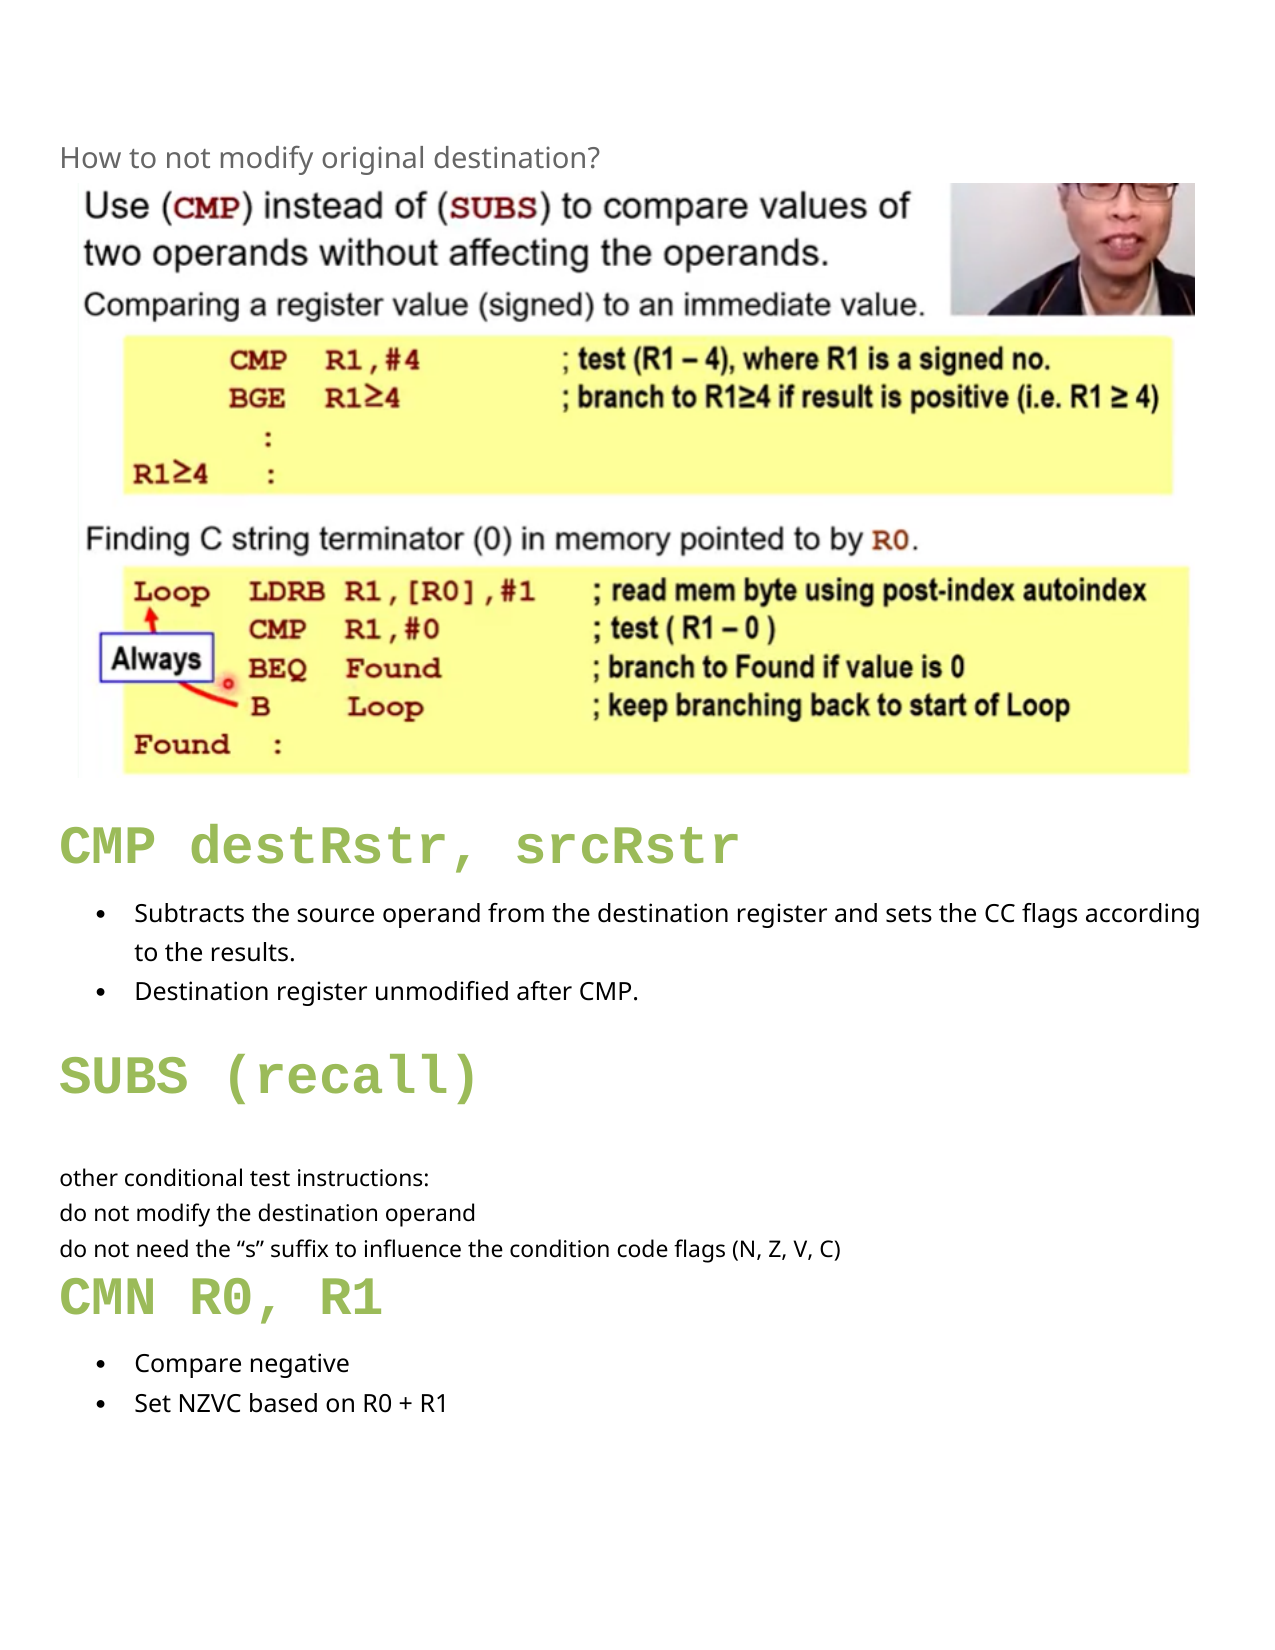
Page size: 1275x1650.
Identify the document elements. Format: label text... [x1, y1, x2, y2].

subtitle CMN R0, R1 [59, 1269, 1216, 1331]
subtitle How to not modify original destination? [59, 137, 1216, 177]
subtitle SUBS (recall) [59, 1049, 1216, 1110]
subtitle CMP destRstr, srcRstr [59, 818, 1216, 880]
text other conditional test instructions: [59, 1161, 1216, 1193]
text do not modify the destination operand [59, 1197, 1216, 1229]
list Compare negative [97, 1346, 1216, 1380]
list Destination register unmodified after CMP. [97, 974, 1216, 1008]
list Subtracts the source operand from the destination register and sets the CC flags according to the results. [97, 895, 1216, 968]
list Set NZVC based on R0 + R1 [97, 1385, 1216, 1419]
text do not need the “s” suffix to influence the condition code flags (N, Z, V, C) [59, 1233, 1216, 1264]
